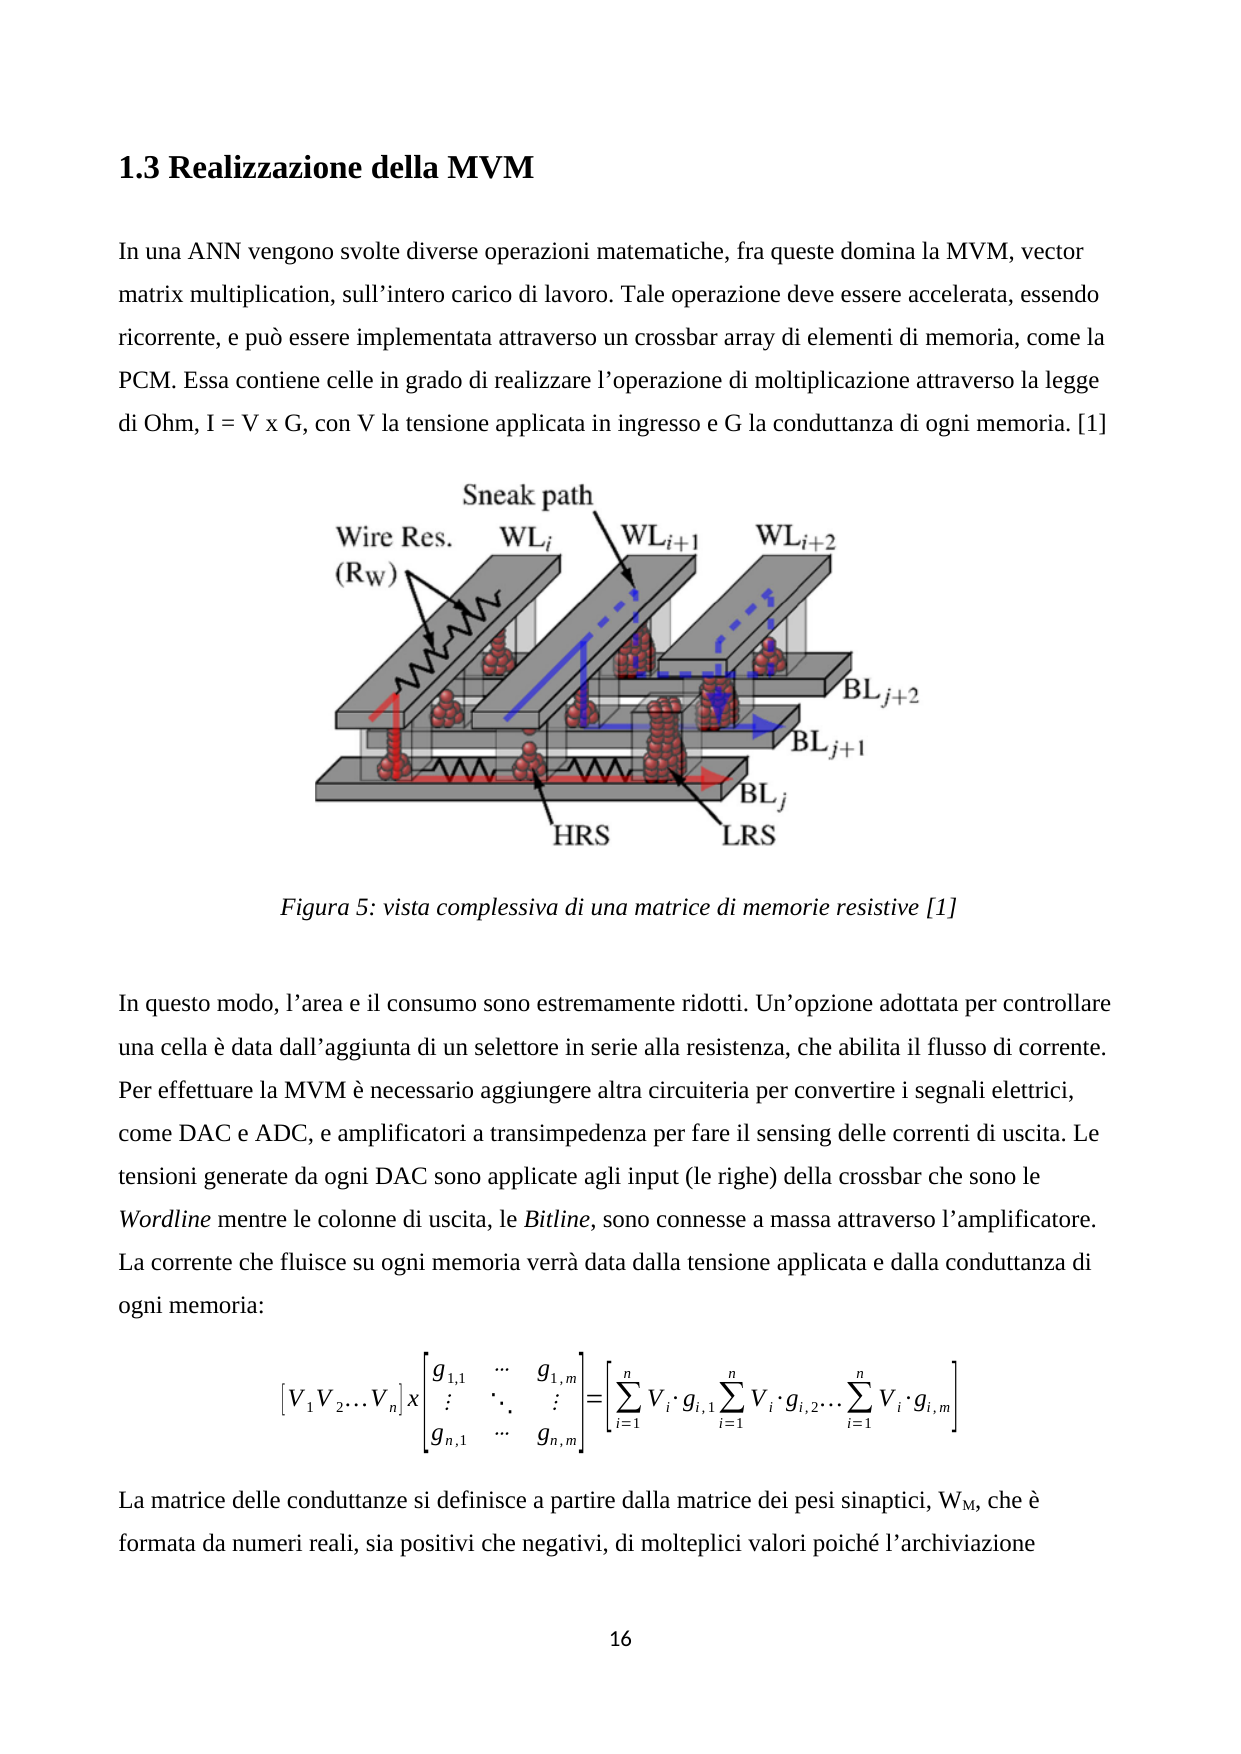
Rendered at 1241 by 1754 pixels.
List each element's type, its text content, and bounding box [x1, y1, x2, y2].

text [118, 1485, 1122, 1557]
picture [314, 468, 926, 862]
text In questo modo, l’area e il consumo sono estremamente ridotti. Un’opzione adottata per controllare una cella è data dall’aggiunta di un selettore in serie alla resistenza, che abilita il flusso di corrente. Per effettuare la MVM è necessario aggiungere altra circuiteria per convertire i segnali elettrici, come DAC e ADC, e amplificatori a transimpedenza per fare il sensing delle correnti di uscita. Le tensioni generate da ogni DAC sono applicate agli input (le righe) della crossbar che sono le Wordline mentre le colonne di uscita, le Bitline, sono connesse a massa attraverso l’amplificatore. La corrente che fluisce su ogni memoria verrà data dalla tensione applicata e dalla conduttanza di ogni memoria: [118, 988, 1122, 1319]
text In una ANN vengono svolte diverse operazioni matematiche, fra queste domina la MVM, vector matrix multiplication, sull’intero carico di lavoro. Tale operazione deve essere accelerata, essendo ricorrente, e può essere implementata attraverso un crossbar array di elementi di memoria, come la PCM. Essa contiene celle in grado di realizzare l’operazione di moltiplicazione attraverso la legge di Ohm, I = V x G, con V la tensione applicata in ingresso e G la conduttanza di ogni memoria. [1] [118, 236, 1122, 437]
text Figura 5: vista complessiva di una matrice di memorie resistive [1] [118, 892, 1122, 921]
subtitle Realizzazione della MVM [118, 148, 1122, 186]
